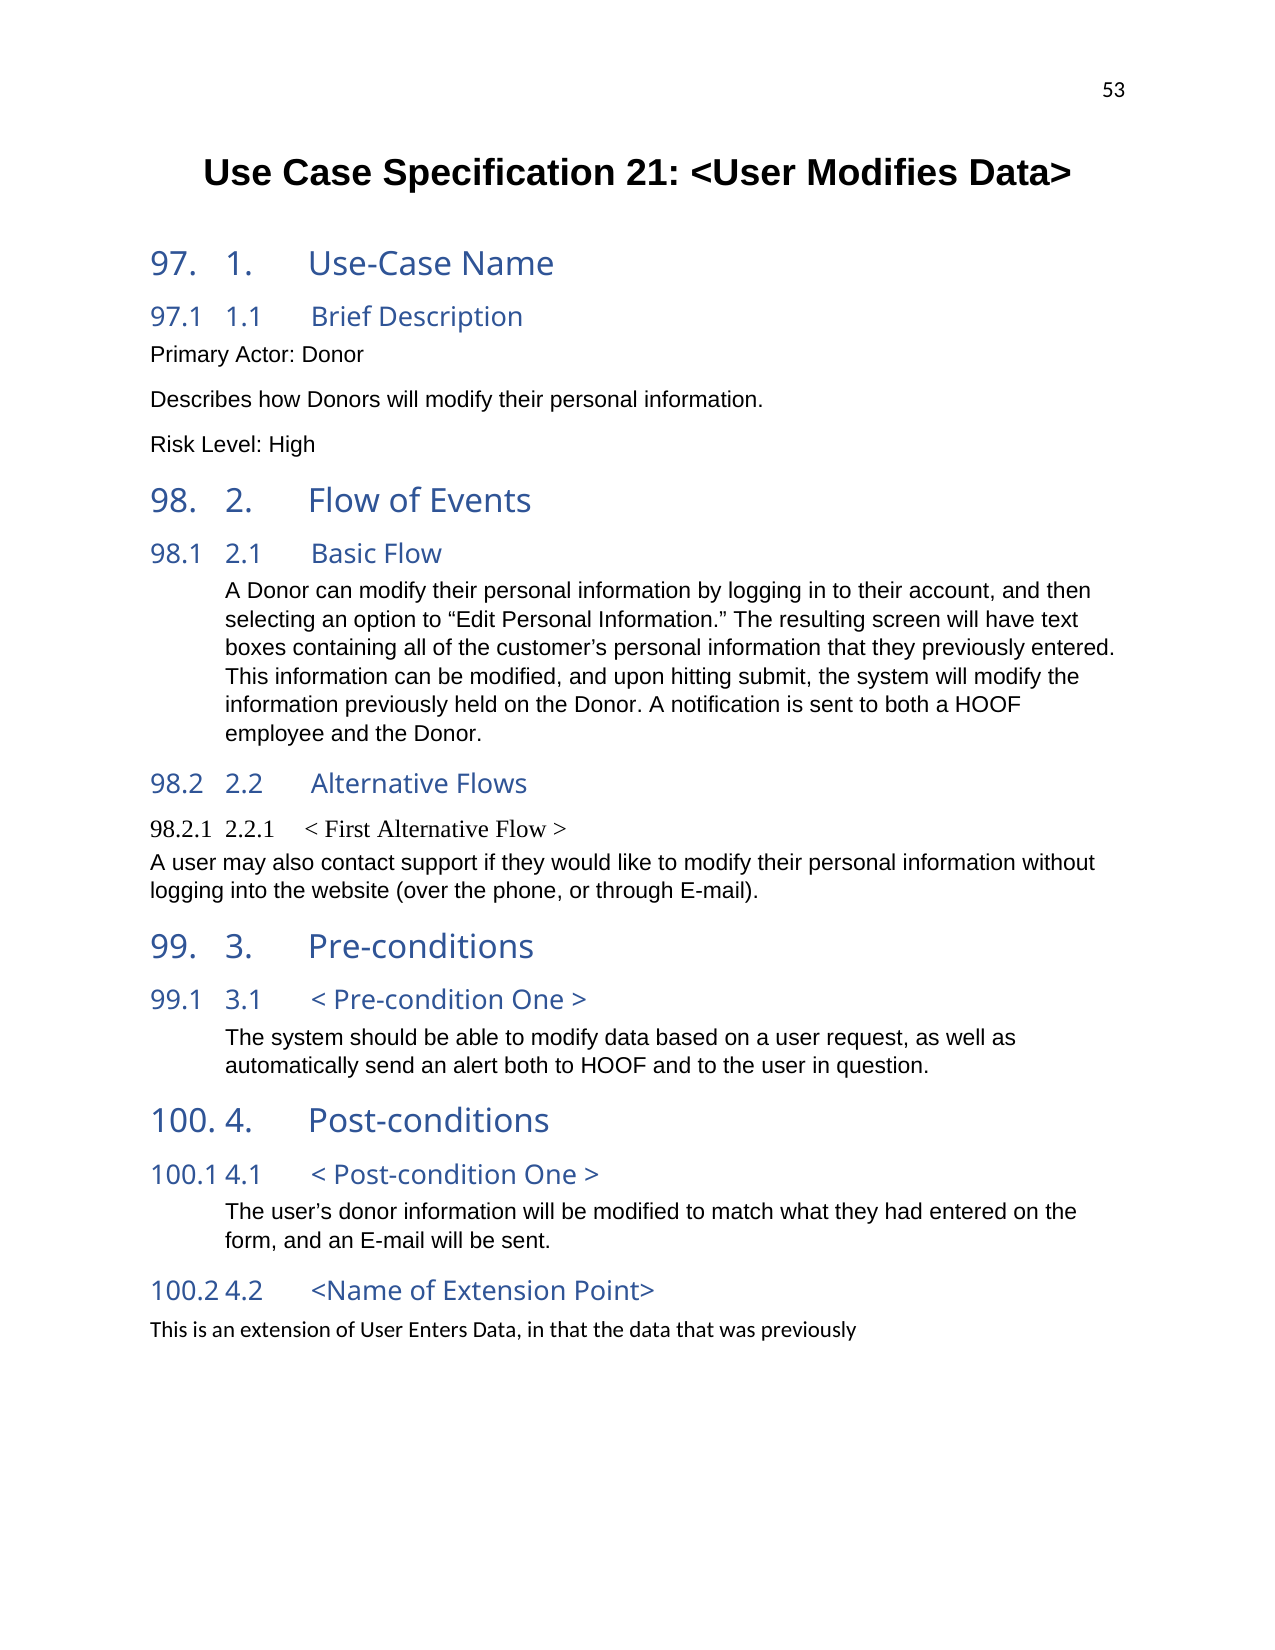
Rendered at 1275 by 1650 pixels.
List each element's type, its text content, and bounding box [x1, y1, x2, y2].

text Describes how Donors will modify their personal information. [150, 386, 1125, 412]
text Primary Actor: Donor [150, 341, 1125, 367]
subtitle 2. Flow of Events [150, 476, 1125, 522]
subtitle 1.1 Brief Description [150, 298, 1125, 335]
subtitle 3. Pre-conditions [150, 923, 1125, 968]
subtitle 4. Post-conditions [150, 1097, 1125, 1143]
text A Donor can modify their personal information by logging in to their account, and then selecting an option to “Edit Personal Information.” The resulting screen will have text boxes containing all of the customer’s personal information that they previously entered. This information can be modified, and upon hitting submit, the system will modify the information previously held on the Donor. A notification is sent to both a HOOF employee and the Donor. [225, 577, 1125, 746]
subtitle 3.1 < Pre-condition One > [150, 981, 1125, 1017]
subtitle 4.2 <Name of Extension Point> [150, 1272, 1125, 1309]
text Risk Level: High [150, 431, 1125, 458]
text This is an extension of User Enters Data, in that the data that was previously [150, 1315, 1125, 1343]
subtitle 2.1 Basic Flow [150, 534, 1125, 571]
title Use Case Specification 21: <User Modifies Data> [150, 150, 1125, 193]
subtitle 2.2 Alternative Flows [150, 765, 1125, 802]
subtitle 2.2.1 < First Alternative Flow > [150, 814, 1125, 843]
text The user’s donor information will be modified to match what they had entered on the form, and an E-mail will be sent. [225, 1198, 1125, 1253]
subtitle 4.1 < Post-condition One > [150, 1155, 1125, 1192]
text The system should be able to modify data based on a user request, as well as automatically send an alert both to HOOF and to the user in question. [225, 1024, 1125, 1078]
text A user may also contact support if they would like to modify their personal information without logging into the website (over the phone, or through E-mail). [150, 849, 1125, 904]
subtitle 1. Use-Case Name [150, 240, 1125, 285]
